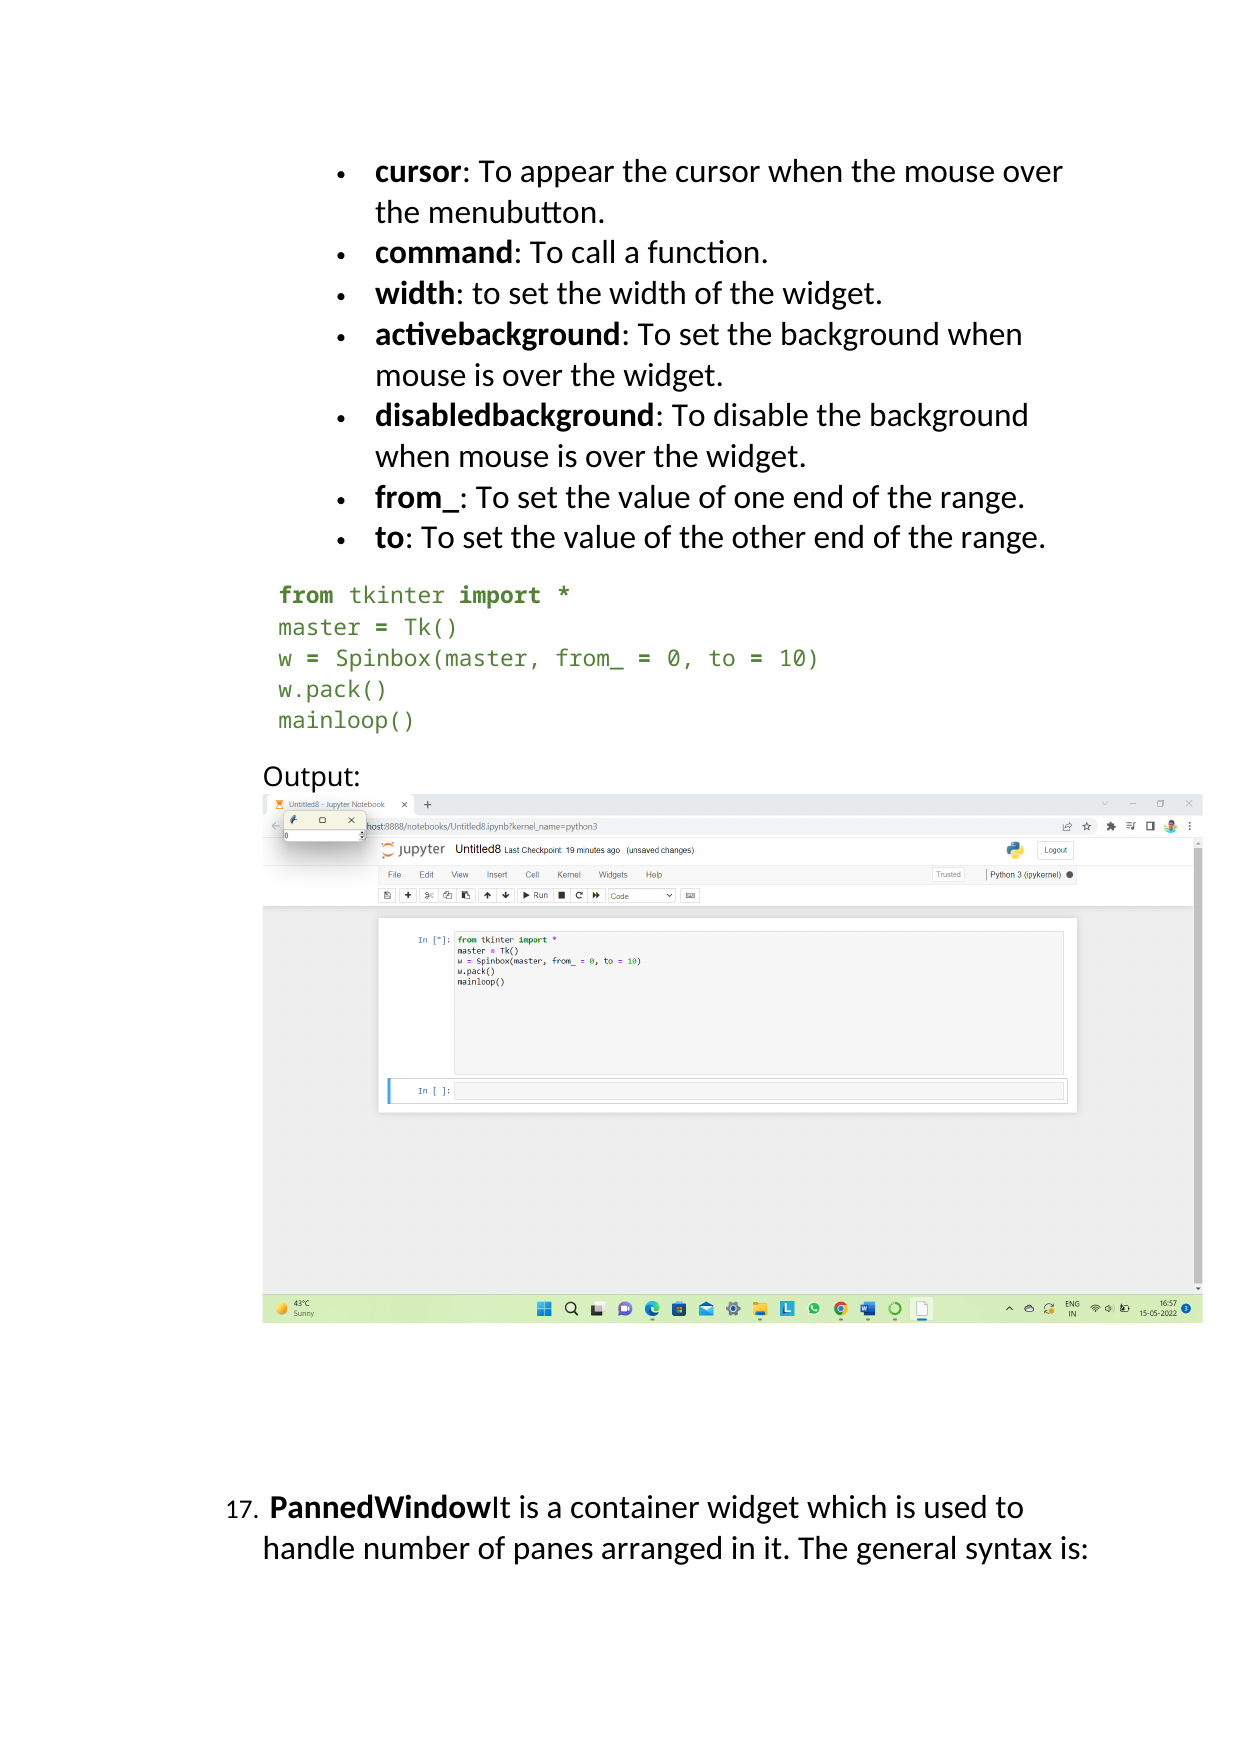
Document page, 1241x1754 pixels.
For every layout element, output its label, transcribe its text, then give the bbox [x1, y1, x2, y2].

list from_: To set the value of one end of the range. [337, 476, 1090, 517]
list width: to set the width of the widget. [337, 272, 1090, 313]
list activebackground: To set the background when mouse is over the widget. [337, 313, 1090, 394]
list to: To set the value of the other end of the range. [337, 517, 1090, 557]
list cursor: To appear the cursor when the mouse over the menubutton. [337, 150, 1090, 231]
list command: To call a function. [337, 231, 1090, 272]
table_header from tkinter import * master = Tk() w = Spinbox(master, from_ = 0, to = 10) w.pack() mainloop() [263, 557, 1240, 757]
list disabledbackground: To disable the background when mouse is over the widget. [337, 394, 1090, 476]
text Output: [262, 757, 1090, 794]
list PannedWindowIt is a container widget which is used to handle number of panes arranged in it. The general syntax is: [225, 1486, 1090, 1568]
picture [262, 794, 1203, 1323]
